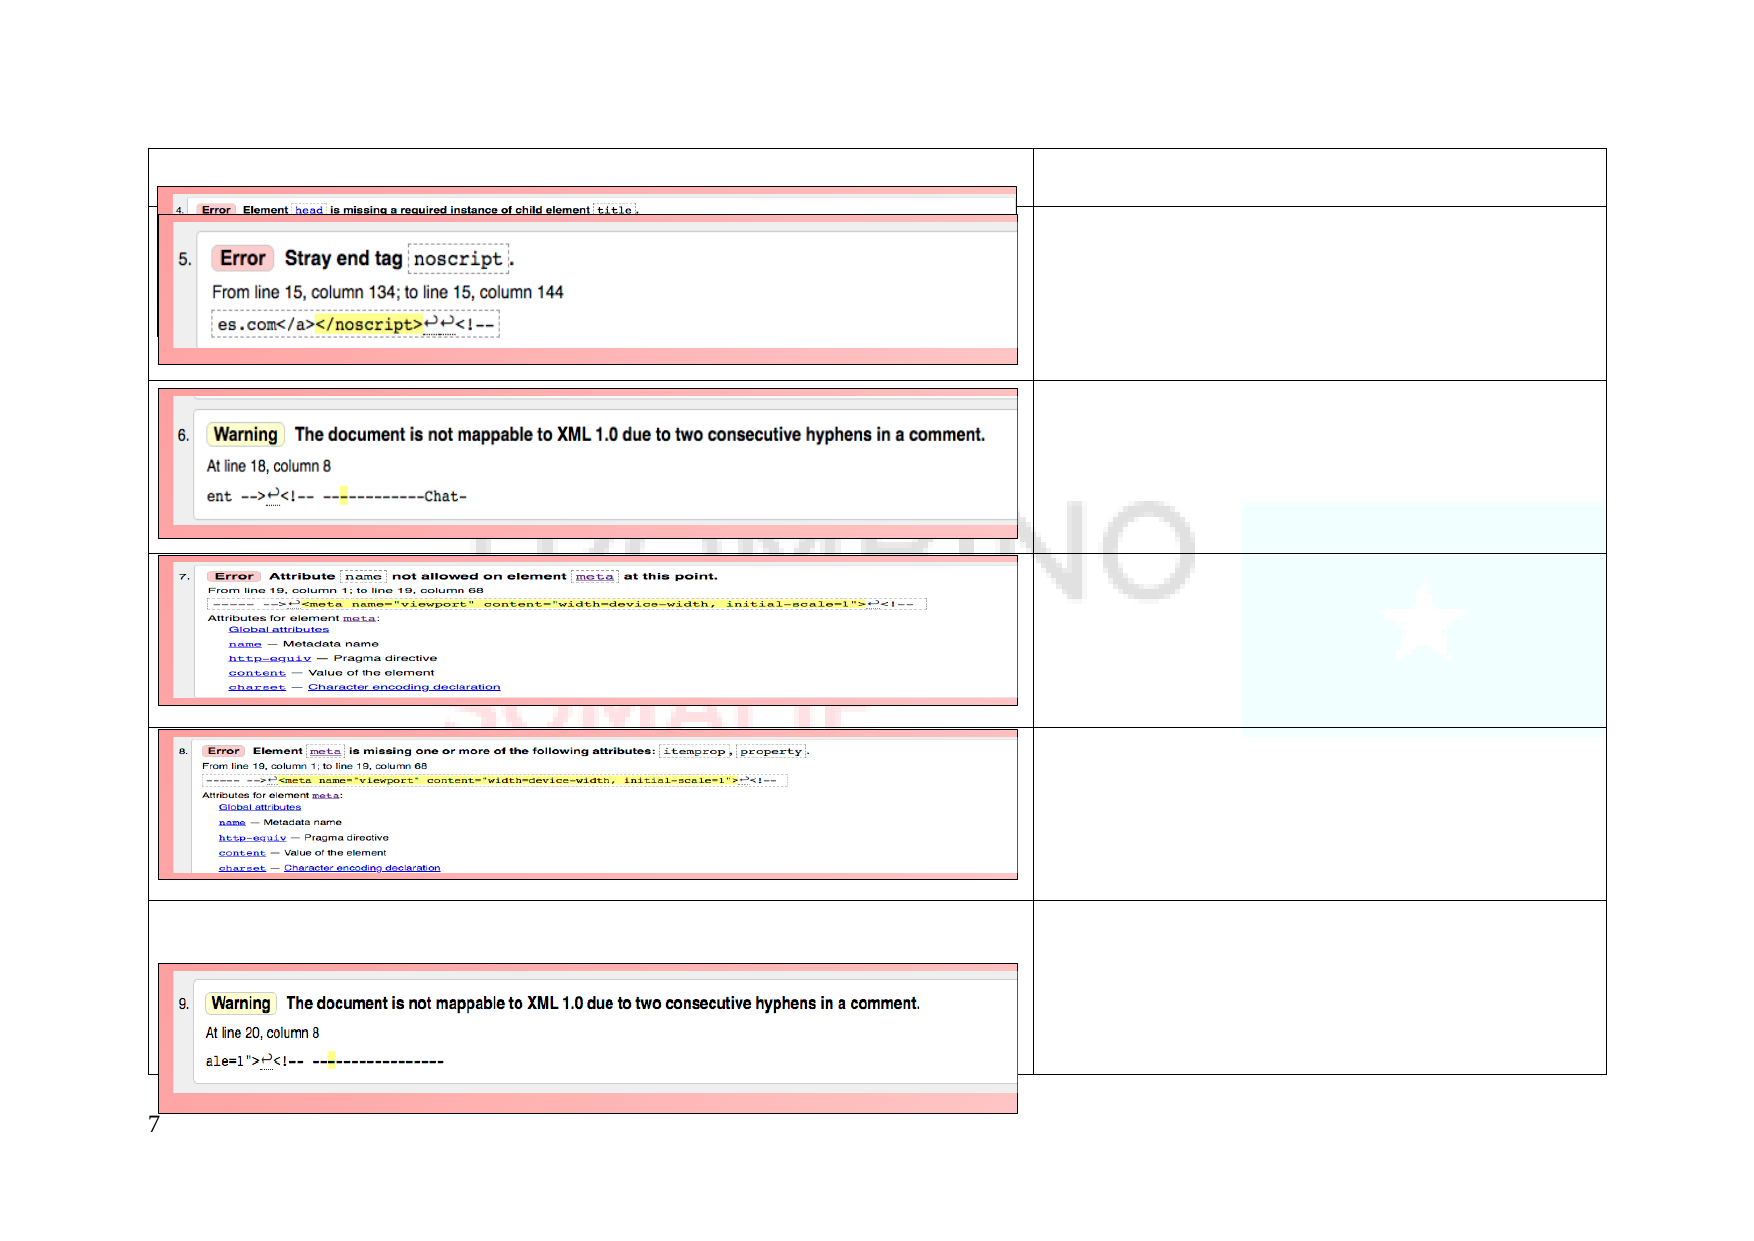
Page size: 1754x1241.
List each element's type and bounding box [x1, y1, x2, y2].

table_cell [149, 207, 1033, 380]
picture [173, 396, 1018, 525]
picture [172, 194, 1016, 214]
table_cell [1034, 207, 1606, 380]
table_cell [149, 381, 1033, 553]
picture [173, 562, 1018, 698]
table_cell [149, 728, 1033, 900]
table_cell [1034, 149, 1606, 206]
picture [173, 737, 1018, 873]
table_cell [1034, 554, 1606, 727]
table_cell [149, 149, 1033, 206]
picture [173, 971, 1018, 1093]
table_cell [1034, 381, 1606, 553]
table_cell [1034, 901, 1606, 1074]
table_cell [149, 554, 1033, 727]
table_cell [149, 901, 1033, 1074]
picture [173, 222, 1018, 348]
table_cell [1034, 728, 1606, 900]
